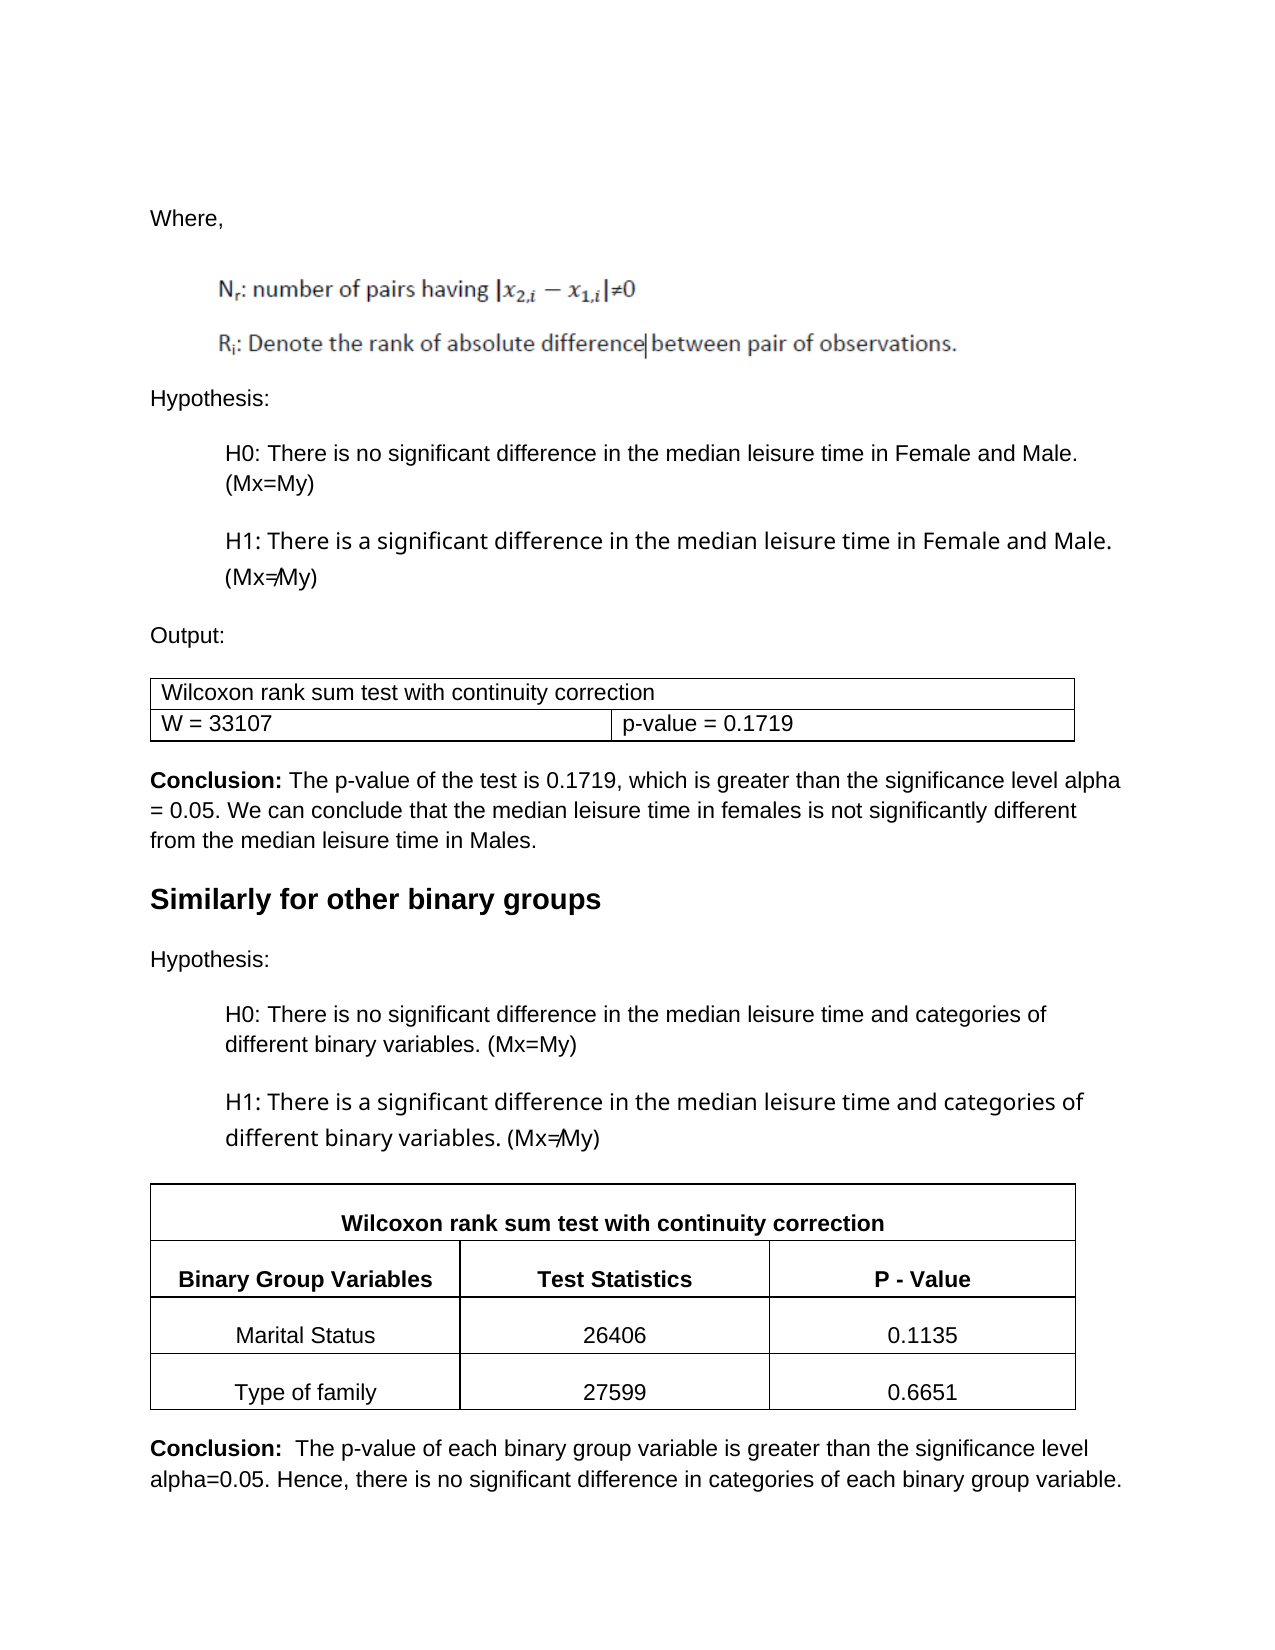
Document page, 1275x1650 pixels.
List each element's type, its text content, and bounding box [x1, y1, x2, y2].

picture [150, 256, 1002, 360]
table_cell Test Statistics [461, 1241, 769, 1296]
text Where, [150, 205, 1125, 232]
table_cell Type of family [151, 1354, 459, 1409]
text Conclusion: The p-value of the test is 0.1719, which is greater than the significance level alpha = 0.05. We can conclude that the median leisure time in females is not significantly different from the median leisure time in Males. [150, 767, 1125, 853]
text Conclusion: The p-value of each binary group variable is greater than the significance level alpha=0.05. Hence, there is no significant difference in categories of each binary group variable. [150, 1435, 1125, 1492]
table_cell 26406 [461, 1298, 769, 1353]
table_cell W = 33107 [151, 710, 611, 740]
table_cell Binary Group Variables [151, 1241, 459, 1296]
table_header Wilcoxon rank sum test with continuity correction [151, 1185, 1075, 1240]
text H0: There is no significant difference in the median leisure time in Female and Male. (Mx=My) [225, 440, 1125, 496]
text Similarly for other binary groups [150, 882, 1125, 916]
text Hypothesis: [150, 385, 1125, 411]
table_cell Marital Status [151, 1298, 459, 1353]
table_header Wilcoxon rank sum test with continuity correction [151, 679, 1074, 709]
text H0: There is no significant difference in the median leisure time and categories of different binary variables. (Mx=My) [225, 1001, 1125, 1057]
table_cell 0.1135 [770, 1298, 1075, 1353]
text Hypothesis: [150, 946, 1125, 972]
text Output: [150, 622, 1125, 648]
table_cell 0.6651 [770, 1354, 1075, 1409]
table_cell 27599 [461, 1354, 769, 1409]
table_cell p-value = 0.1719 [612, 710, 1074, 740]
table_cell P - Value [770, 1241, 1075, 1296]
